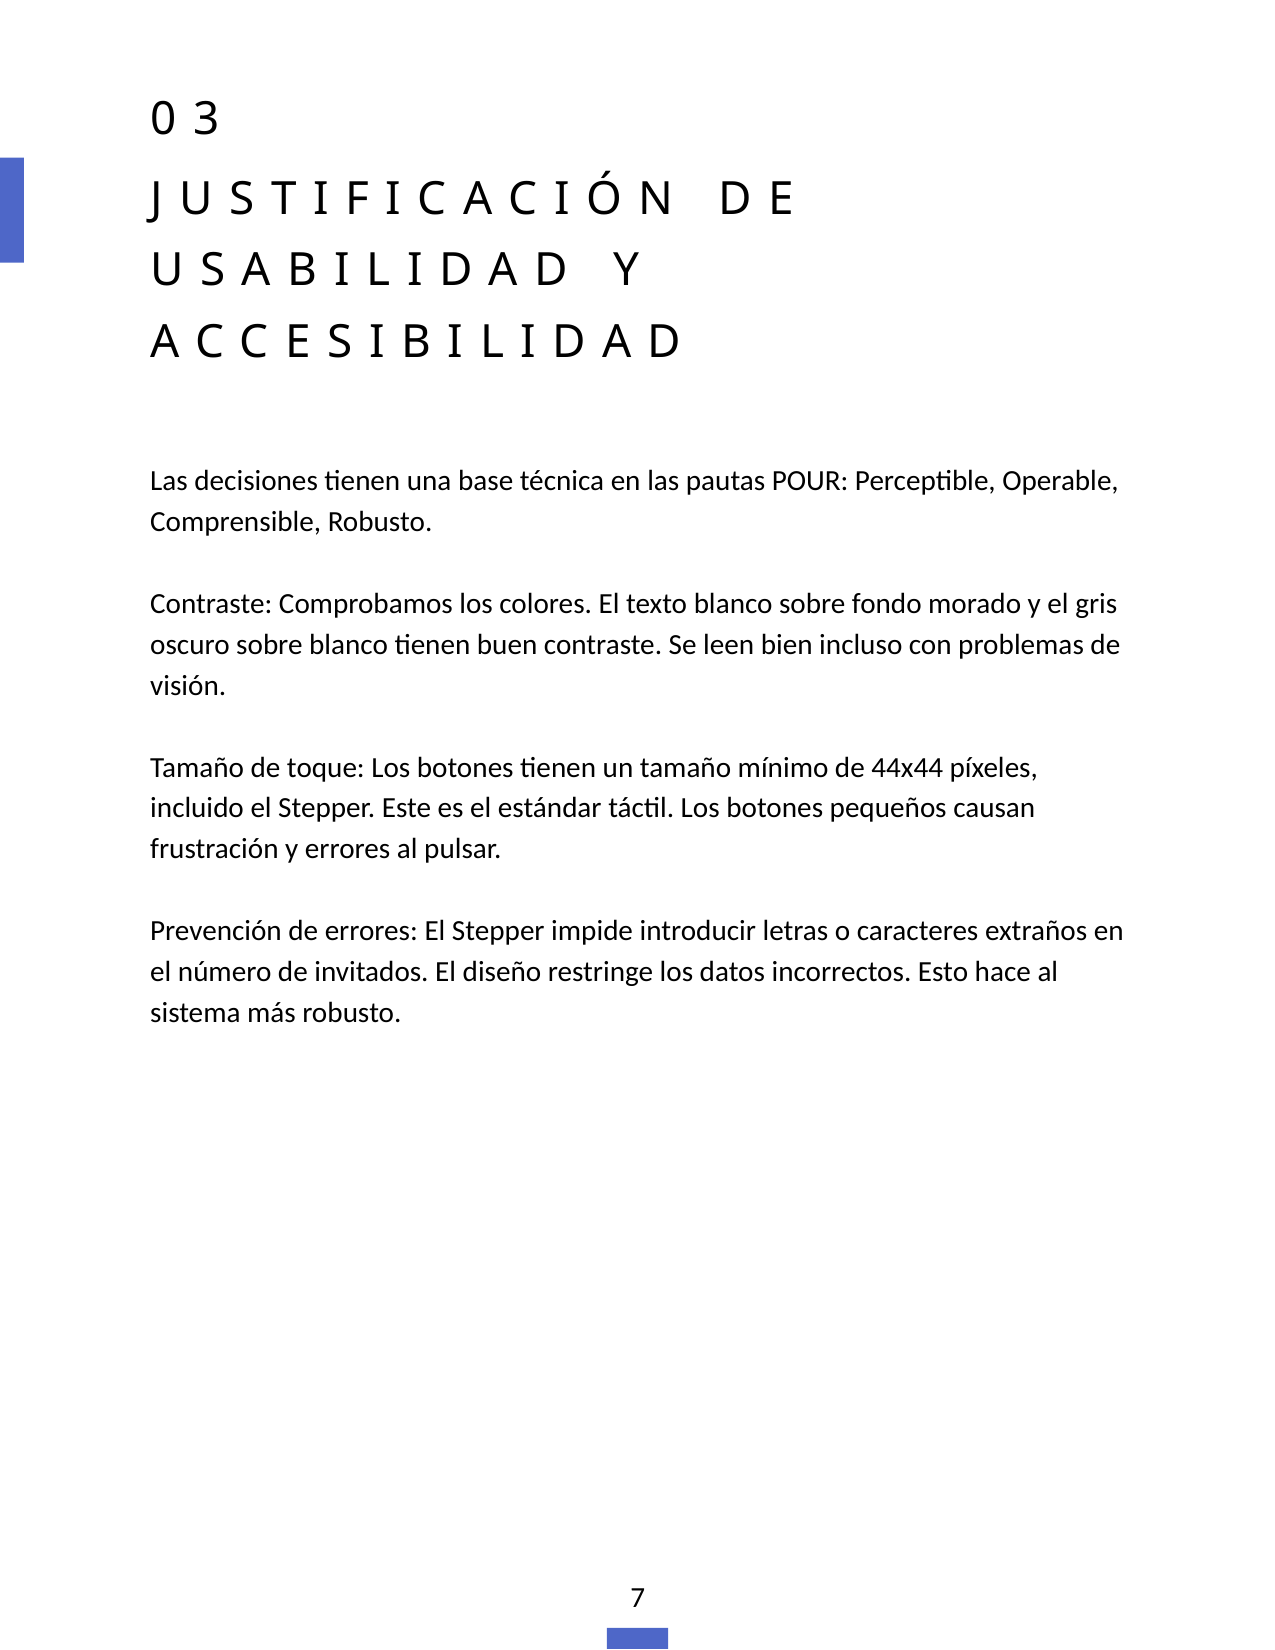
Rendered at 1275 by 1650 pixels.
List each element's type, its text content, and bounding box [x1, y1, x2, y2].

text Las decisiones tienen una base técnica en las pautas POUR: Perceptible, Operable, Comprensible, Robusto. [150, 462, 1125, 539]
subtitle 03 [150, 85, 1125, 148]
text Justificación de Usabilidad y Accesibilidad [150, 165, 1125, 371]
text Prevención de errores: El Stepper impide introducir letras o caracteres extraños en el número de invitados. El diseño restringe los datos incorrectos. Esto hace al sistema más robusto. [150, 912, 1125, 1030]
text Contraste: Comprobamos los colores. El texto blanco sobre fondo morado y el gris oscuro sobre blanco tienen buen contraste. Se leen bien incluso con problemas de visión. [150, 585, 1125, 702]
text Tamaño de toque: Los botones tienen un tamaño mínimo de 44x44 píxeles, incluido el Stepper. Este es el estándar táctil. Los botones pequeños causan frustración y errores al pulsar. [150, 749, 1125, 866]
